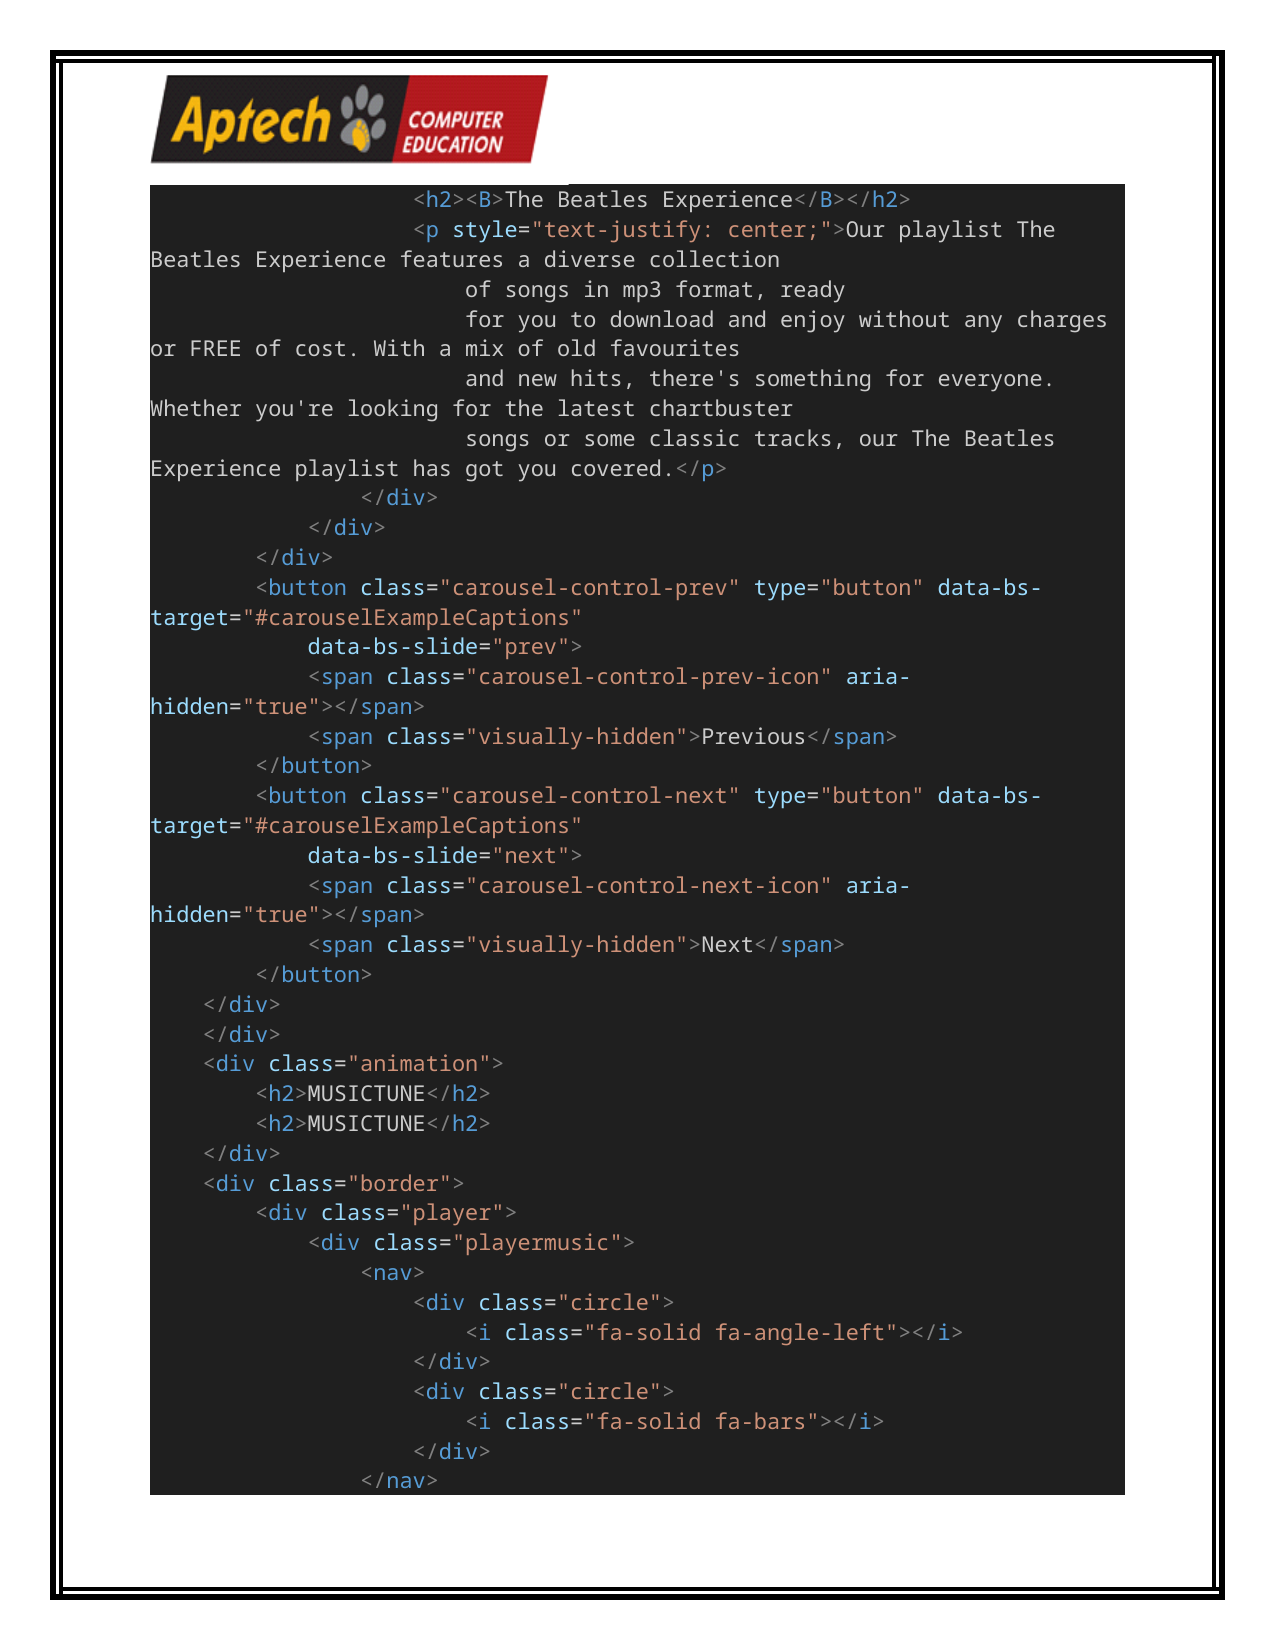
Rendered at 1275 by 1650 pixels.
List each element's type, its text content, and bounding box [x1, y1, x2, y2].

text <h2>MUSICTUNE</h2> [150, 1078, 1125, 1108]
picture [150, 75, 569, 185]
text for you to download and enjoy without any charges or FREE of cost. With a mix of old favourites [150, 303, 1125, 363]
text of songs in mp3 format, ready [150, 274, 1125, 303]
text <span class="visually-hidden">Next</span> [150, 929, 1125, 959]
text <div class="playermusic"> [150, 1227, 1125, 1257]
text <div class="border"> [150, 1167, 1125, 1197]
text </div> [150, 1018, 1125, 1048]
text <button class="carousel-control-next" type="button" data-bs-target="#carouselExampleCaptions" [150, 780, 1125, 840]
text </div> [150, 1346, 1125, 1376]
text </button> [150, 750, 1125, 780]
text <span class="carousel-control-prev-icon" aria-hidden="true"></span> [150, 661, 1125, 721]
text </div> [150, 542, 1125, 572]
text </div> [150, 989, 1125, 1018]
text data-bs-slide="next"> [150, 840, 1125, 869]
text and new hits, there's something for everyone. Whether you're looking for the latest chartbuster [150, 363, 1125, 423]
text </nav> [150, 1465, 1125, 1495]
text <button class="carousel-control-prev" type="button" data-bs-target="#carouselExampleCaptions" [150, 572, 1125, 631]
text <h2>MUSICTUNE</h2> [150, 1108, 1125, 1138]
text <span class="visually-hidden">Previous</span> [150, 721, 1125, 750]
text <nav> [150, 1257, 1125, 1287]
text </div> [150, 1138, 1125, 1167]
text <span class="carousel-control-next-icon" aria-hidden="true"></span> [150, 869, 1125, 929]
text songs or some classic tracks, our The Beatles Experience playlist has got you covered.</p> [150, 423, 1125, 482]
text data-bs-slide="prev"> [150, 631, 1125, 661]
text <div class="circle"> [150, 1287, 1125, 1316]
text <h2><B>The Beatles Experience</B></h2> [150, 184, 1125, 214]
text <i class="fa-solid fa-angle-left"></i> [150, 1316, 1125, 1346]
text <div class="player"> [150, 1197, 1125, 1227]
text </div> [150, 512, 1125, 542]
text </div> [150, 1436, 1125, 1465]
text </button> [150, 959, 1125, 989]
text <div class="animation"> [150, 1048, 1125, 1078]
text <i class="fa-solid fa-bars"></i> [150, 1406, 1125, 1436]
text </div> [150, 482, 1125, 512]
text <div class="circle"> [150, 1376, 1125, 1406]
text <p style="text-justify: center;">Our playlist The Beatles Experience features a diverse collection [150, 214, 1125, 274]
